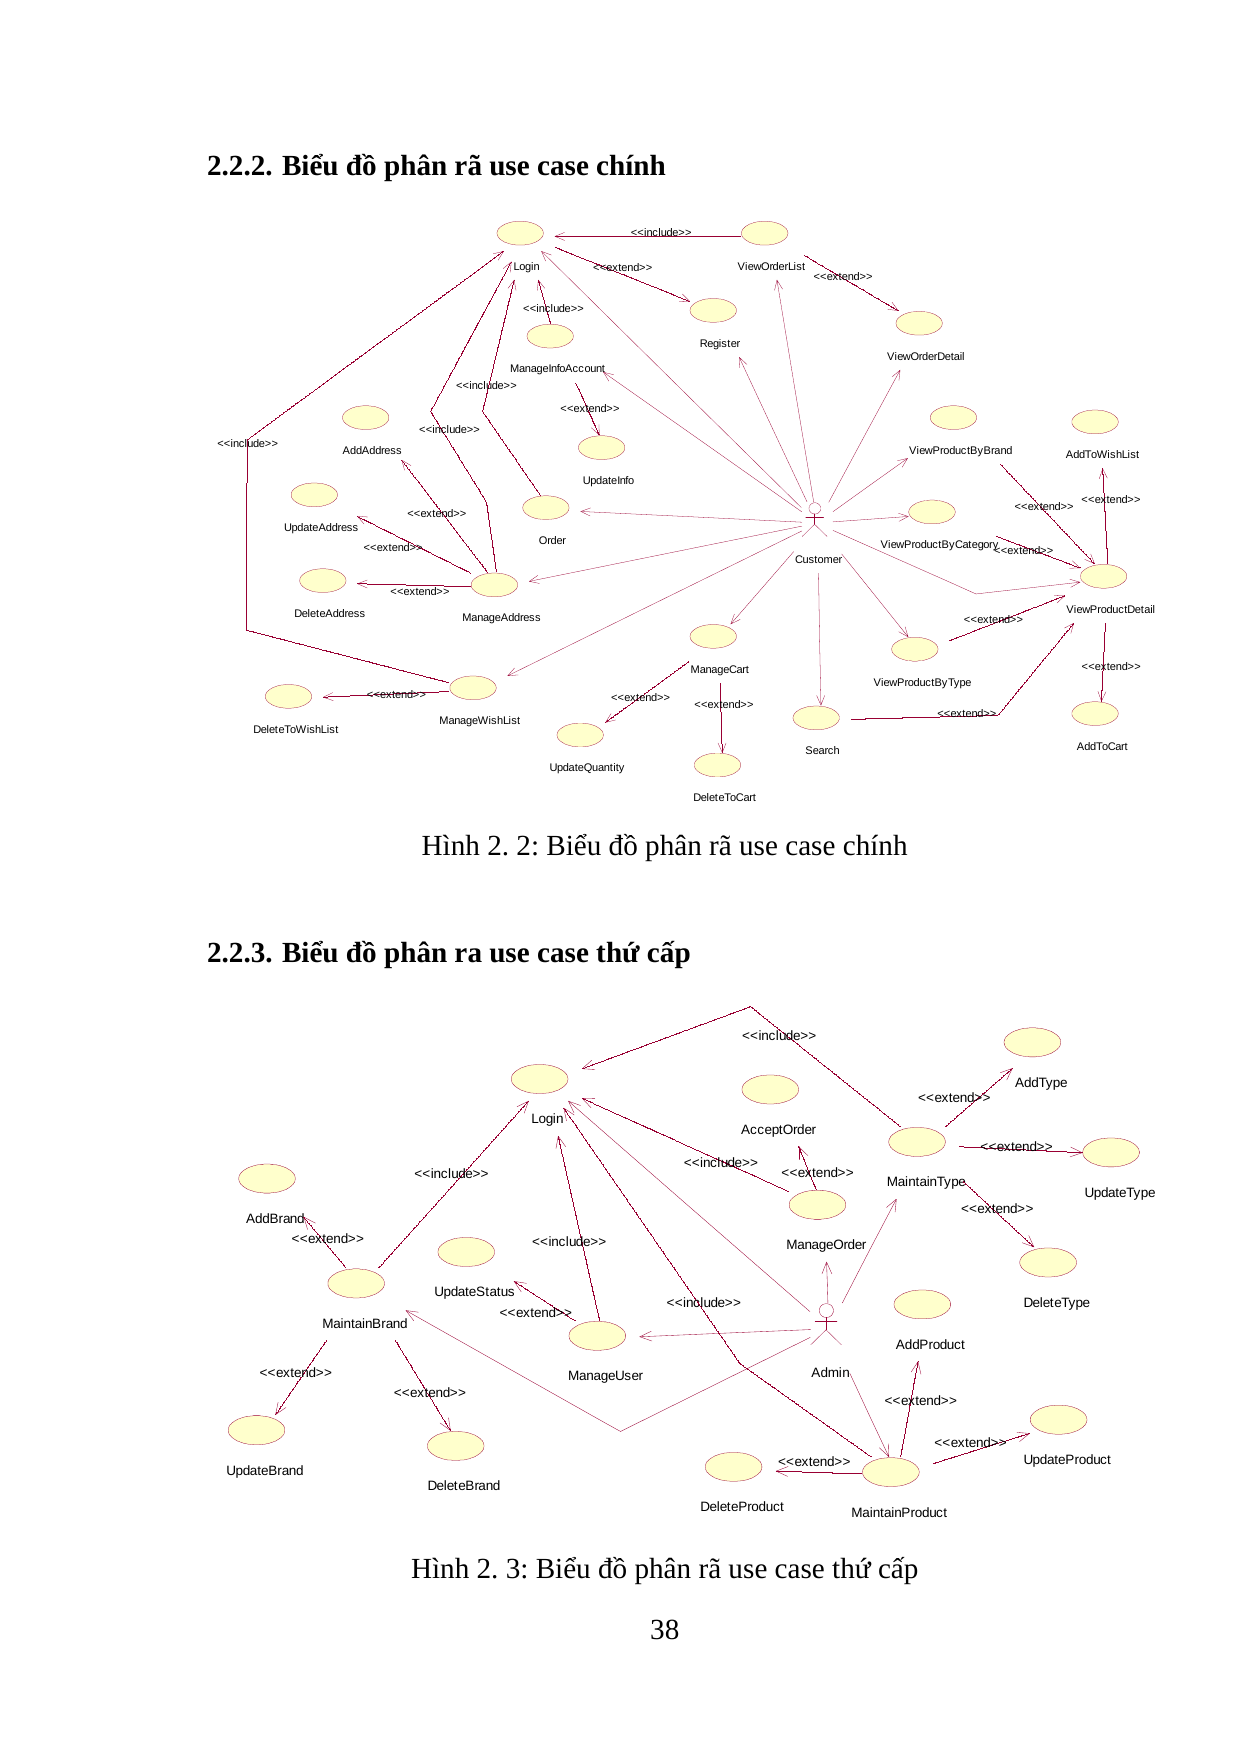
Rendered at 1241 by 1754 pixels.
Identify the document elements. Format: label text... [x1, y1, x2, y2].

subtitle Biểu đồ phân ra use case thứ cấp [207, 935, 1122, 969]
subtitle Biểu đồ phân rã use case chính [207, 148, 1122, 181]
